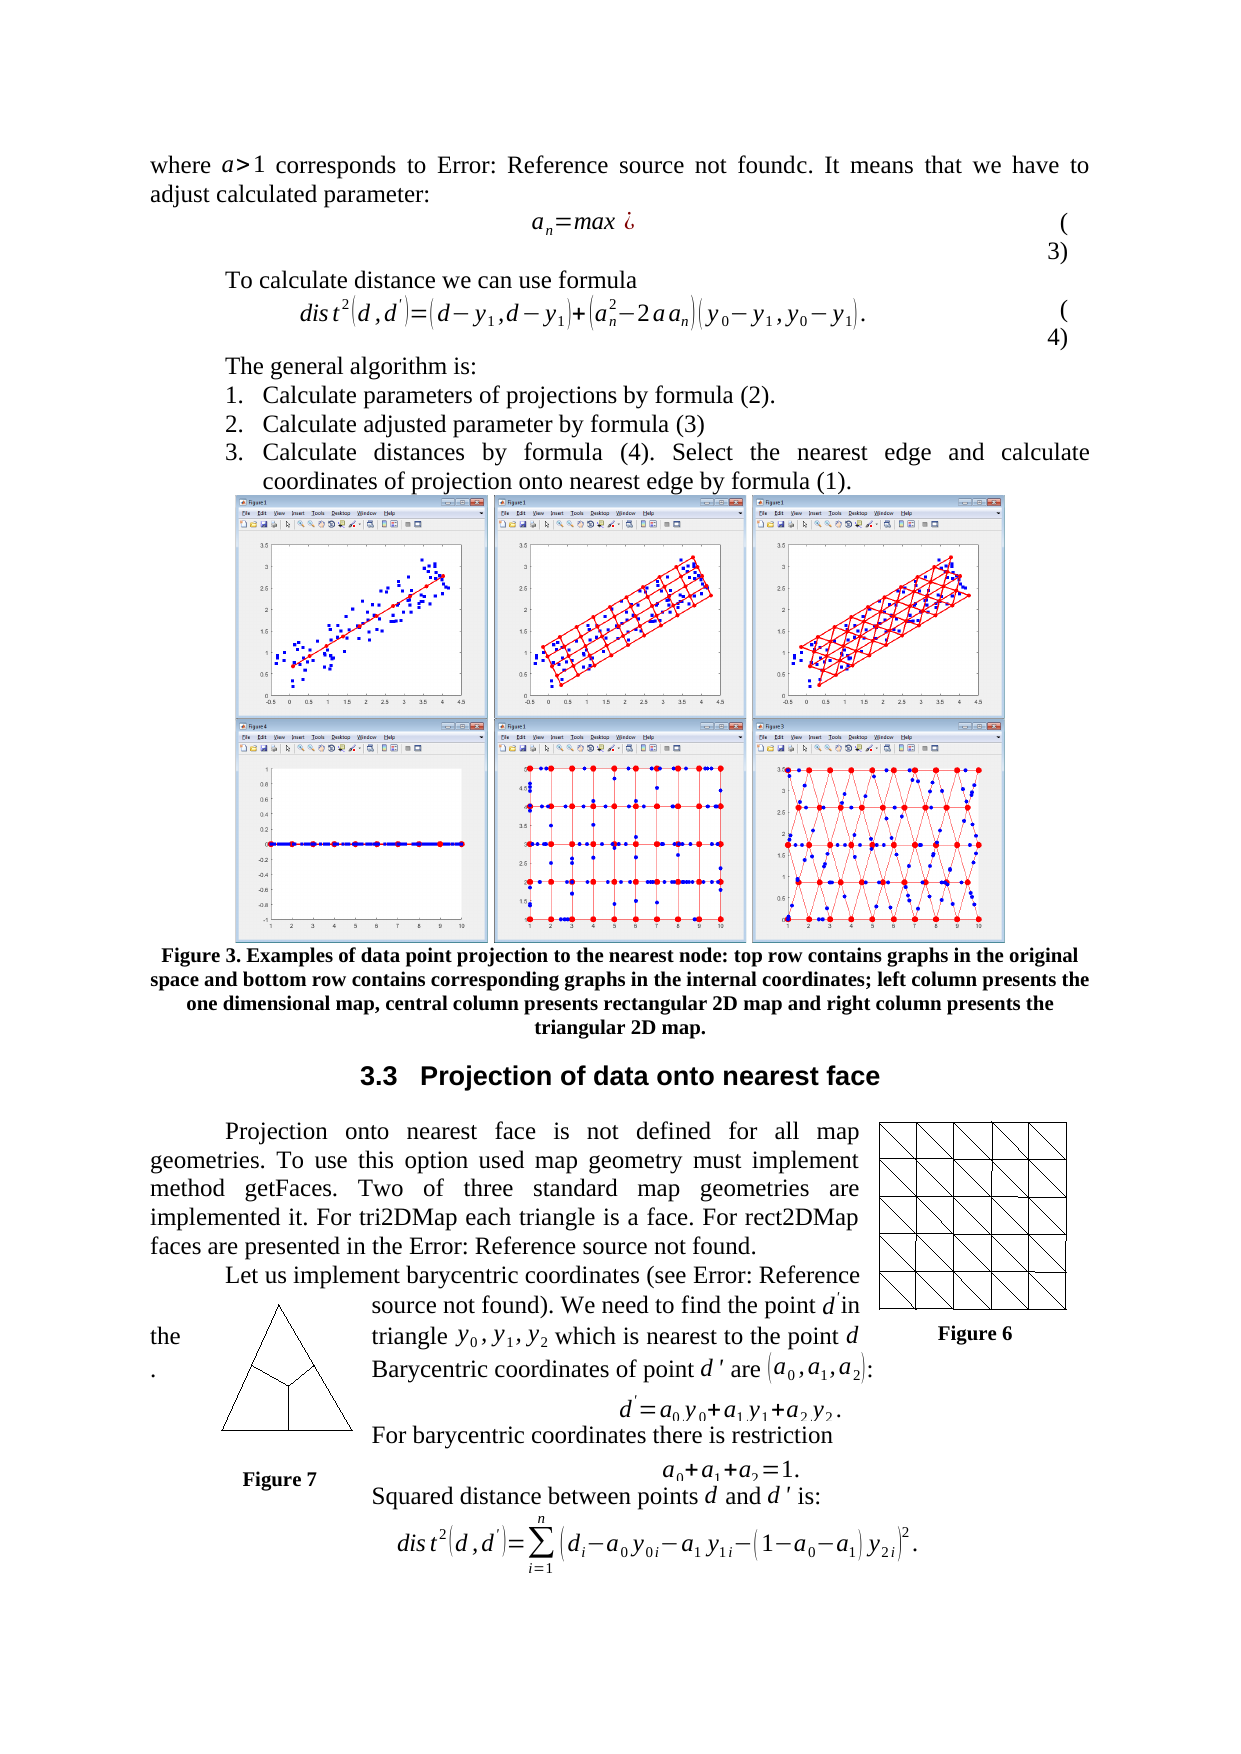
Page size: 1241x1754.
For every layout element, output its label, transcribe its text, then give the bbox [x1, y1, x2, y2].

text Projection onto nearest face is not defined for all map geometries. To use this option used map geometry must implement method getFaces. Two of three standard map geometries are implemented it. For tri2DMap each triangle is a face. For rect2DMap faces are presented in the Figure 6. [150, 1116, 1090, 1260]
table_header (3) [1029, 208, 1079, 265]
text Let us implement barycentric coordinates (see Figure 7). We need to find the point in the triangle which is nearest to the point . Barycentric coordinates of point are : [150, 1260, 1090, 1386]
list Calculate adjusted parameter by formula (3) [225, 409, 1090, 437]
subtitle Projection of data onto nearest face [150, 1060, 1090, 1091]
picture [235, 495, 488, 943]
text Squared distance between points and is: [150, 1481, 1090, 1509]
text The general algorithm is: [150, 351, 1090, 380]
text For barycentric coordinates there is restriction [150, 1421, 1090, 1449]
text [150, 150, 1090, 207]
list Calculate distances by formula (4). Select the nearest edge and calculate coordinates of projection onto nearest edge by formula (1). [225, 437, 1090, 495]
table_header [139, 294, 1028, 351]
text To calculate distance we can use formula [150, 265, 1090, 294]
list Calculate parameters of projections by formula (2). [225, 380, 1090, 409]
picture [752, 495, 1005, 943]
table_header (4) [1029, 294, 1079, 351]
table_header [139, 208, 1028, 265]
picture [494, 495, 747, 943]
text Figure 5. Examples of data point projection to the nearest node: top row contains graphs in the original space and bottom row contains corresponding graphs in the internal coordinates; left column presents the one dimensional map, central column presents rectangular 2D map and right column presents the triangular 2D map. [150, 943, 1090, 1039]
